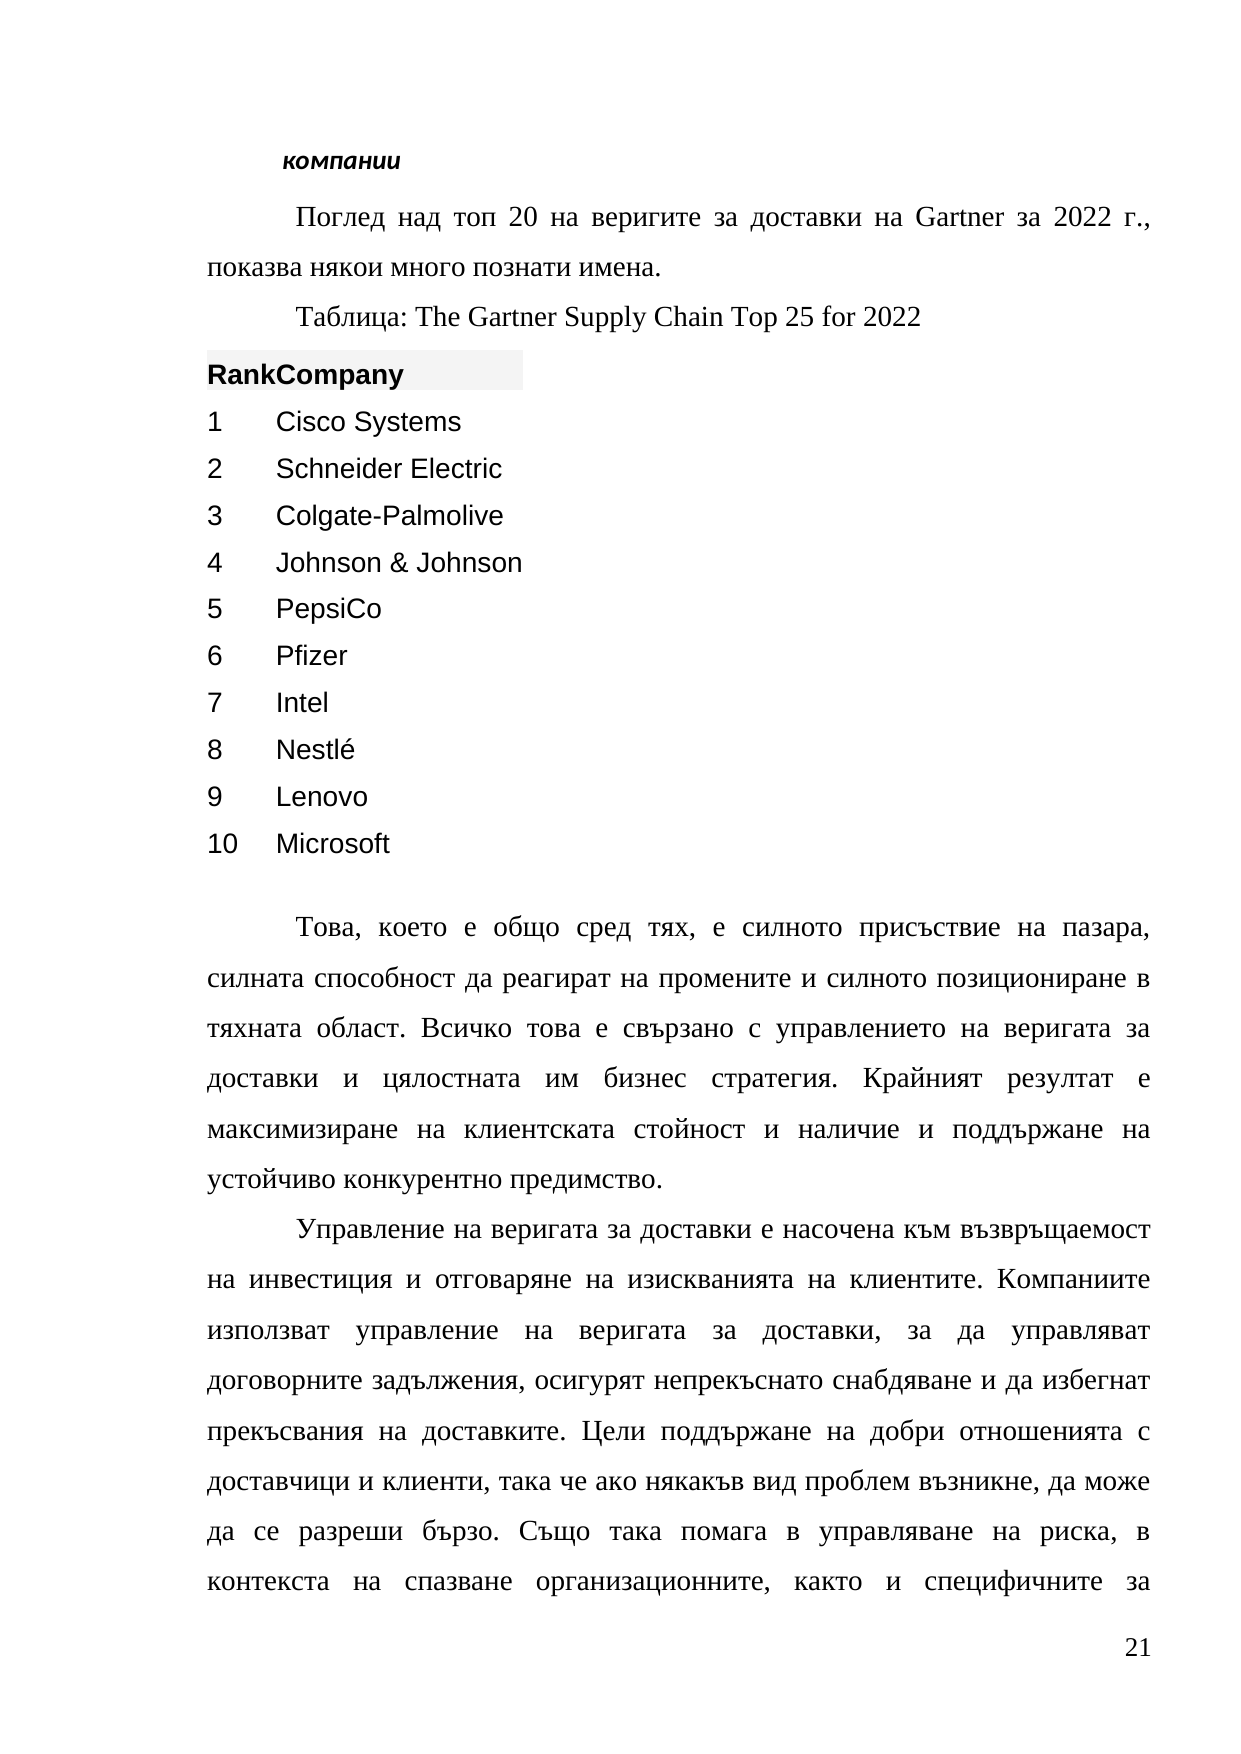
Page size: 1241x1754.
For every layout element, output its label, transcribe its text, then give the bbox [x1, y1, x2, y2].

table_header Company [276, 350, 523, 390]
table_cell 9 [207, 765, 276, 812]
table_cell Nestlé [276, 719, 523, 765]
table_cell 6 [207, 625, 276, 672]
table_cell Schneider Electric [276, 437, 523, 484]
table_cell Colgate-Palmolive [276, 484, 523, 531]
text Поглед над топ 20 на веригите за доставки на Gartner за 2022 г., показва някои много познати имена. [207, 199, 1152, 283]
table_cell Pfizer [276, 625, 523, 672]
table_cell 1 [207, 390, 276, 437]
table_cell 8 [207, 719, 276, 765]
table_cell 5 [207, 578, 276, 625]
table_cell Lenovo [276, 765, 523, 812]
table_cell Microsoft [276, 812, 523, 859]
table_cell 4 [207, 531, 276, 578]
table_header Rank [207, 350, 276, 390]
text Това, което е общо сред тях, е силното присъствие на пазара, силната способност да реагират на промените и силното позициониране в тяхната област. Всичко това е свързано с управлението на веригата за доставки и цялостната им бизнес стратегия. Крайният резултат е максимизиране на клиентската стойност и наличие и поддържане на устойчиво конкурентно предимство. [207, 909, 1152, 1194]
table_cell Johnson & Johnson [276, 531, 523, 578]
table_cell Cisco Systems [276, 390, 523, 437]
table_cell 2 [207, 437, 276, 484]
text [207, 1211, 1152, 1597]
table_cell Intel [276, 672, 523, 718]
table_cell 3 [207, 484, 276, 531]
table_cell 7 [207, 672, 276, 718]
text Таблица: The Gartner Supply Chain Top 25 for 2022 [207, 299, 1152, 333]
table_cell PepsiCo [276, 578, 523, 625]
subtitle компании [207, 143, 1152, 176]
table_cell 10 [207, 812, 276, 859]
